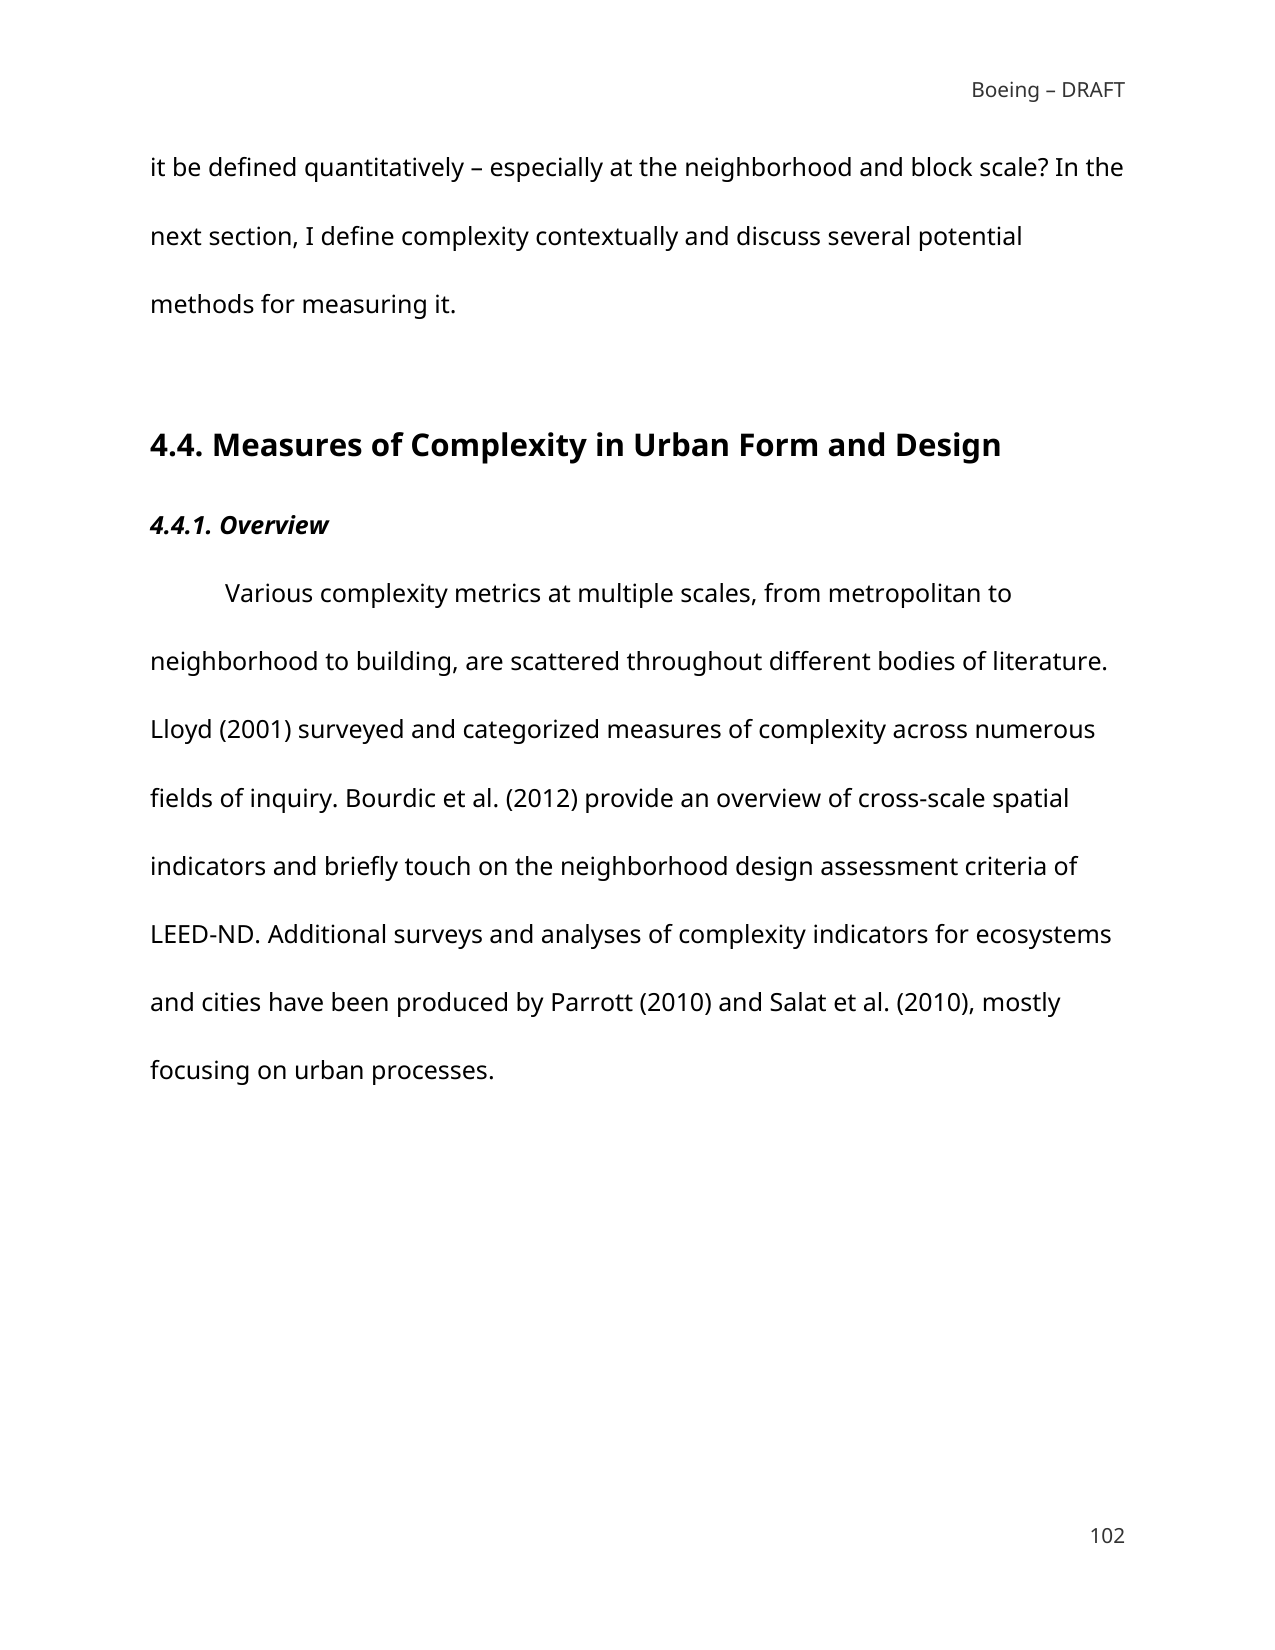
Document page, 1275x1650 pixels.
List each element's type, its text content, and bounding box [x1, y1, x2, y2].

text Various complexity metrics at multiple scales, from metropolitan to neighborhood to building, are scattered throughout different bodies of literature. Lloyd (2001) surveyed and categorized measures of complexity across numerous fields of inquiry. Bourdic et al. (2012) provide an overview of cross-scale spatial indicators and briefly touch on the neighborhood design assessment criteria of LEED-ND. Additional surveys and analyses of complexity indicators for ecosystems and cities have been produced by Parrott (2010) and Salat et al. (2010), mostly focusing on urban processes. [150, 576, 1125, 1087]
subtitle Overview [150, 508, 1125, 542]
subtitle Measures of Complexity in Urban Form and Design [150, 422, 1125, 465]
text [150, 150, 1125, 320]
